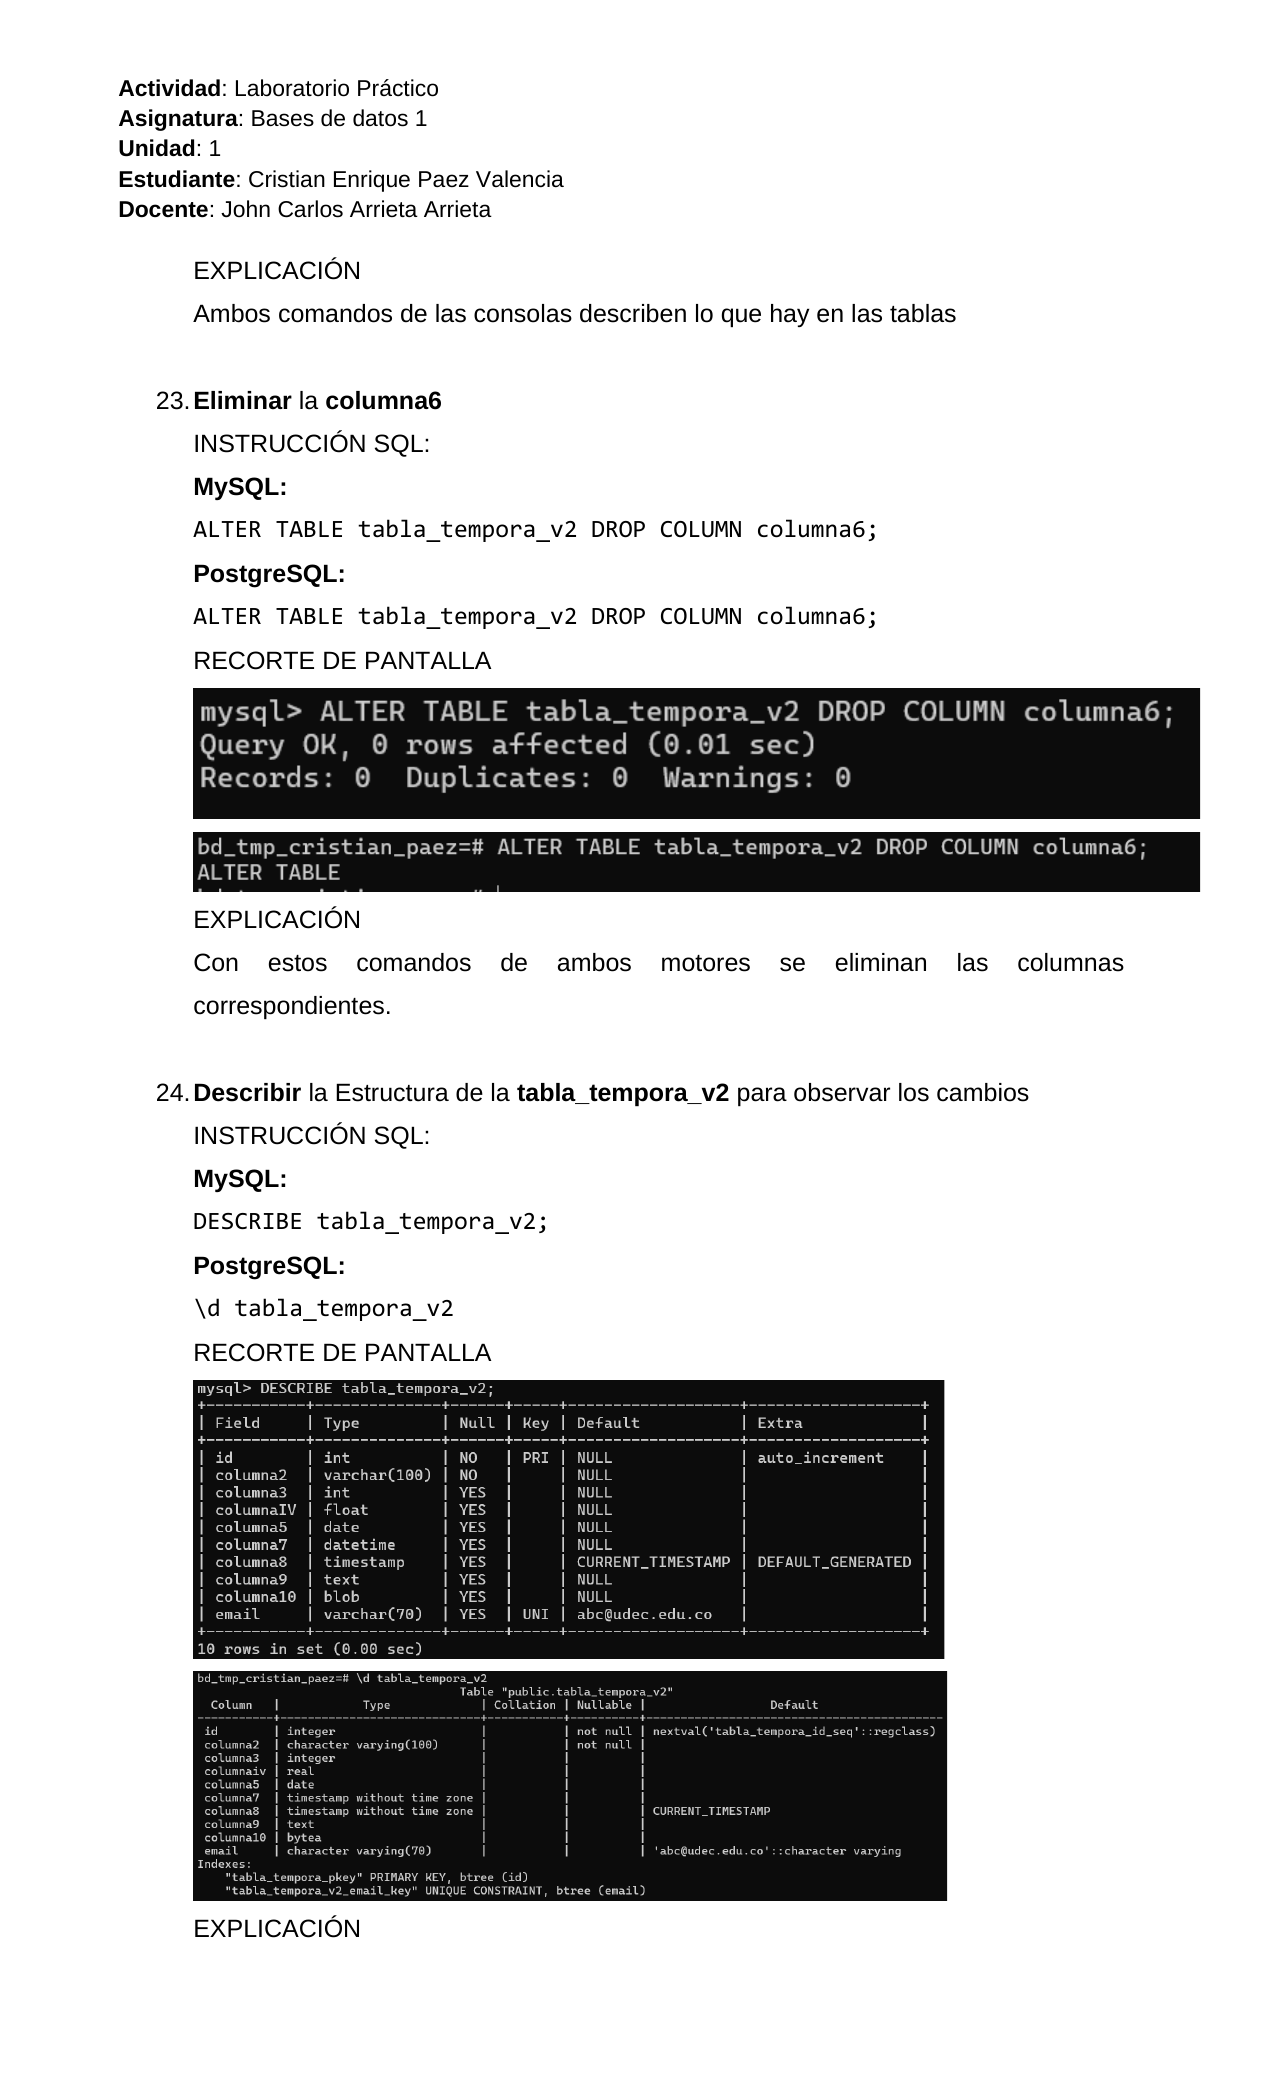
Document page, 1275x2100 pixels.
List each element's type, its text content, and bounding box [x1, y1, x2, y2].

picture [193, 1671, 948, 1901]
text EXPLICACIÓN [193, 256, 1125, 285]
text \d tabla_tempora_v2 [193, 1294, 1125, 1323]
text Con estos comandos de ambos motores se eliminan las columnas correspondientes. [193, 948, 1125, 1020]
text MySQL: [193, 1164, 1125, 1192]
text ALTER TABLE tabla_tempora_v2 DROP COLUMN columna6; [193, 602, 1125, 631]
text PostgreSQL: [193, 559, 1125, 588]
picture [193, 1380, 945, 1659]
text ALTER TABLE tabla_tempora_v2 DROP COLUMN columna6; [193, 515, 1125, 544]
text PostgreSQL: [193, 1251, 1125, 1279]
list Eliminar la columna6 [156, 386, 1125, 414]
text EXPLICACIÓN [193, 1914, 1125, 1943]
text RECORTE DE PANTALLA [193, 1338, 1125, 1366]
list Describir la Estructura de la tabla_tempora_v2 para observar los cambios [156, 1077, 1125, 1106]
text MySQL: [193, 472, 1125, 501]
picture [193, 832, 1200, 892]
text INSTRUCCIÓN SQL: [193, 1121, 1125, 1149]
text INSTRUCCIÓN SQL: [193, 429, 1125, 457]
text Ambos comandos de las consolas describen lo que hay en las tablas [118, 299, 1125, 328]
text RECORTE DE PANTALLA [193, 646, 1125, 674]
picture [193, 688, 1200, 819]
text EXPLICACIÓN [193, 905, 1125, 934]
text DESCRIBE tabla_tempora_v2; [193, 1207, 1125, 1236]
